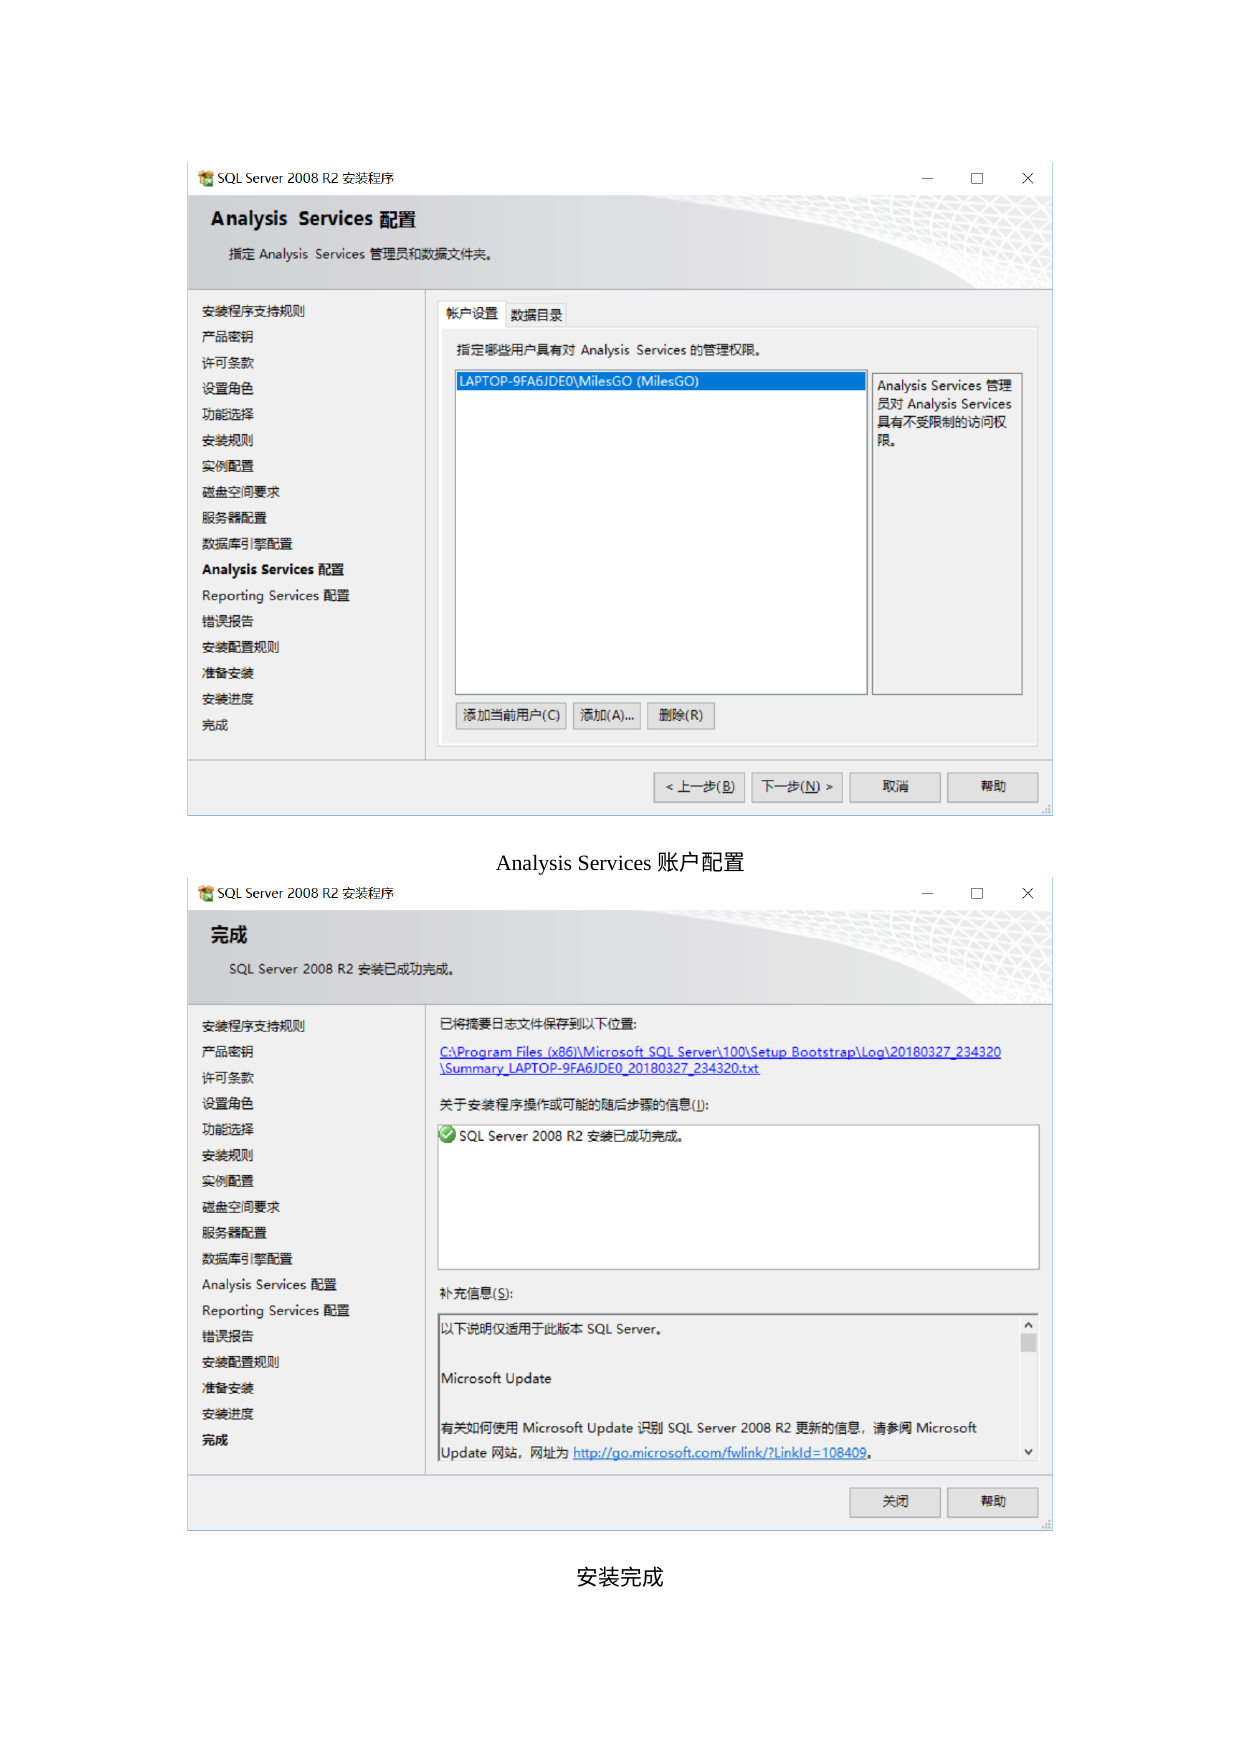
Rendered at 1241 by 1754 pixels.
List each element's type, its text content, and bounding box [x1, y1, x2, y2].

text 安装完成 [187, 1559, 1053, 1592]
picture [187, 162, 1053, 816]
text Analysis Services 账户配置 [187, 844, 1053, 877]
picture [187, 877, 1053, 1531]
